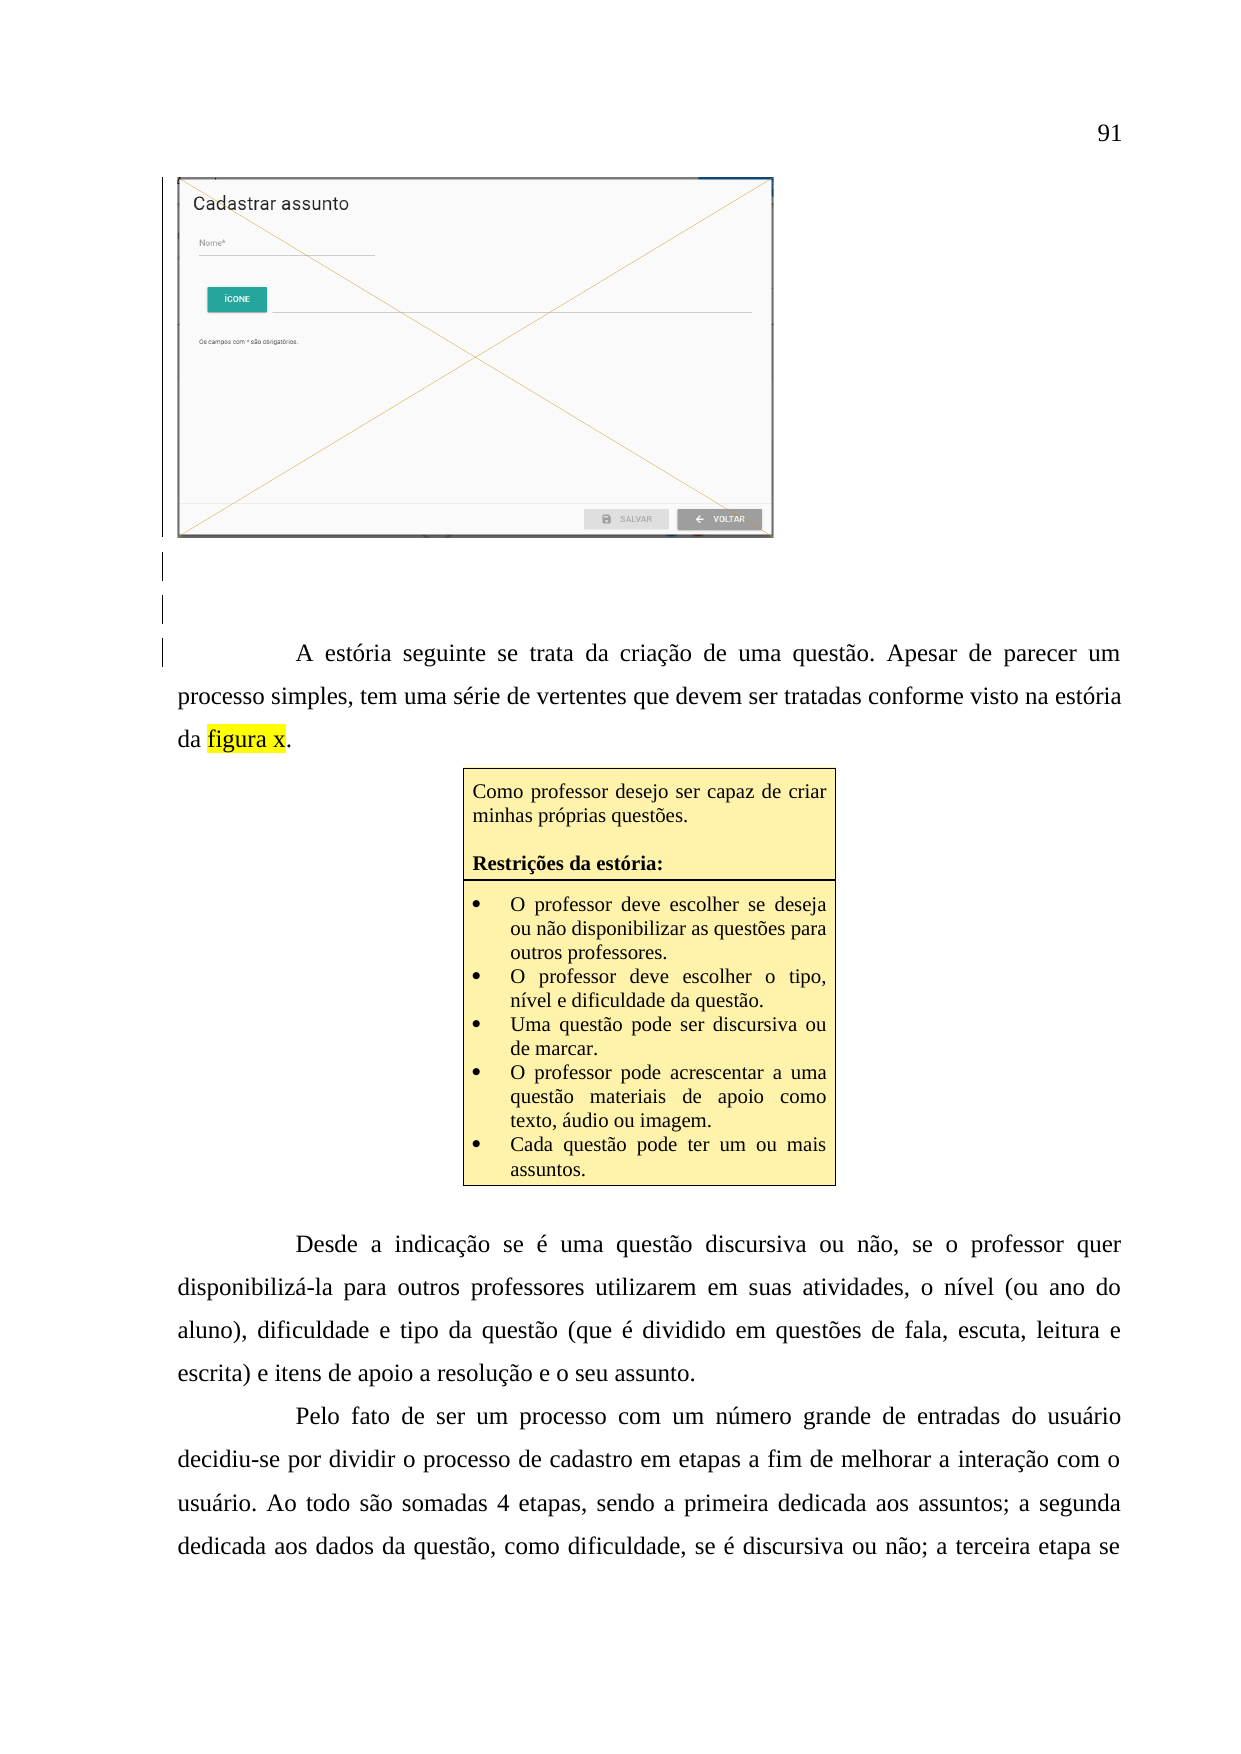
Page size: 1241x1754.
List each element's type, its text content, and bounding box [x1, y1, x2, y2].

picture [179, 177, 772, 356]
picture [178, 358, 772, 538]
list O professor deve escolher o tipo, nível e dificuldade da questão. [464, 952, 835, 1001]
list O professor pode acrescentar a uma questão materiais de apoio como texto, áudio ou imagem. [464, 1049, 835, 1121]
text Como professor desejo ser capaz de criar minhas próprias questões. [464, 769, 835, 816]
text Restrições da estória: [464, 839, 835, 879]
list Uma questão pode ser discursiva ou de marcar. [464, 1001, 835, 1049]
picture [477, 178, 774, 536]
list O professor deve escolher se deseja ou não disponibilizar as questões para outros professores. [464, 881, 835, 952]
text Desde a indicação se é uma questão discursiva ou não, se o professor quer disponibilizá-la para outros professores utilizarem em suas atividades, o nível (ou ano do aluno), dificuldade e tipo da questão (que é dividido em questões de fala, escuta, leitura e escrita) e itens de apoio a resolução e o seu assunto. [177, 1229, 1122, 1387]
picture [177, 178, 473, 536]
list Cada questão pode ter um ou mais assuntos. [464, 1121, 835, 1185]
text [177, 1401, 1122, 1559]
text A estória seguinte se trata da criação de uma questão. Apesar de parecer um processo simples, tem uma série de vertentes que devem ser tratadas conforme visto na estória da figura x. [177, 638, 1122, 753]
